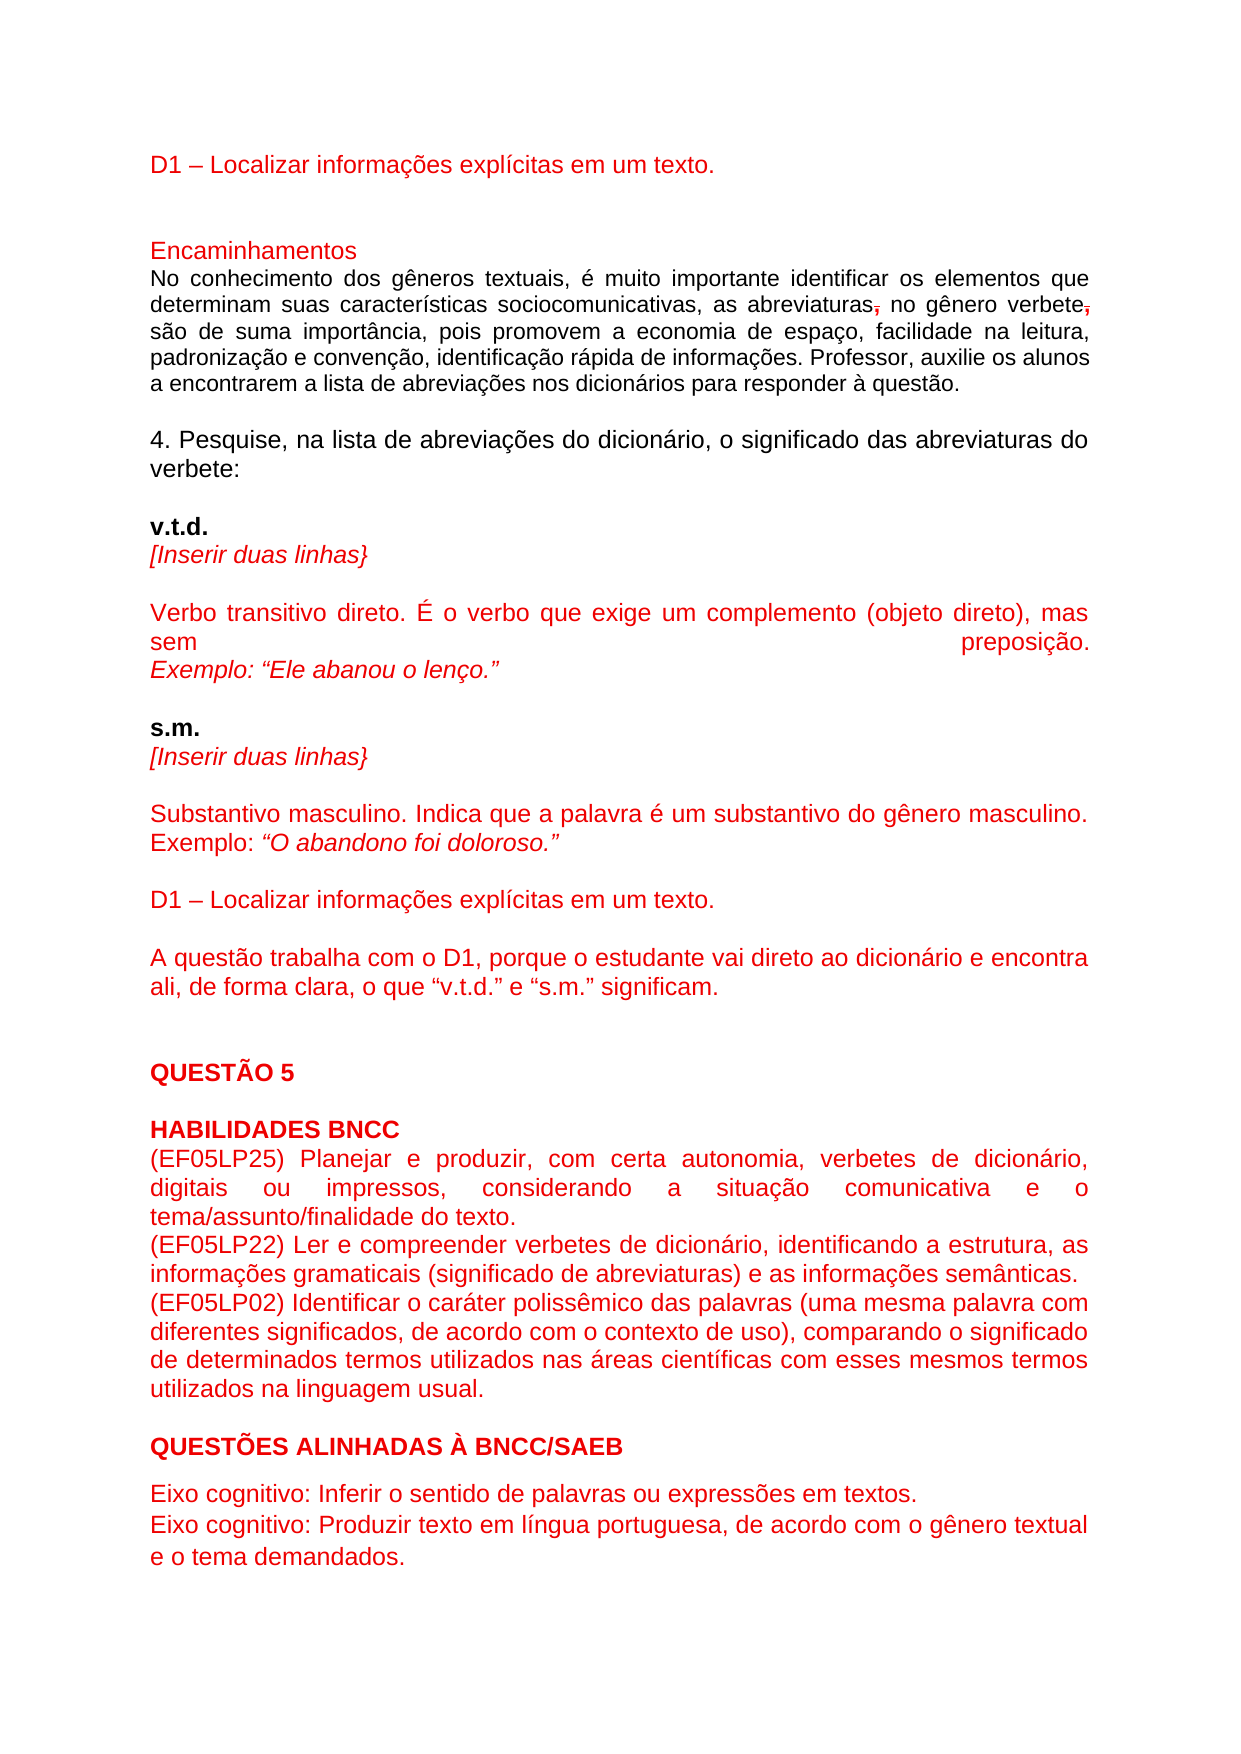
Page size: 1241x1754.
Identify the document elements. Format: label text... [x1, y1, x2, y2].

text (EF05LP22) Ler e compreender verbetes de dicionário, identificando a estrutura, as informações gramaticais (significado de abreviaturas) e as informações semânticas. [150, 1231, 1090, 1288]
text (EF05LP02) Identificar o caráter polissêmico das palavras (uma mesma palavra com diferentes significados, de acordo com o contexto de uso), comparando o significado de determinados termos utilizados nas áreas científicas com esses mesmos termos utilizados na linguagem usual. [150, 1288, 1090, 1403]
text Substantivo masculino. Indica que a palavra é um substantivo do gênero masculino. Exemplo: “O abandono foi doloroso.” [150, 799, 1090, 857]
text (EF05LP25) Planejar e produzir, com certa autonomia, verbetes de dicionário, digitais ou impressos, considerando a situação comunicativa e o tema/assunto/finalidade do texto. [150, 1144, 1090, 1231]
text [Inserir duas linhas} [150, 541, 1090, 569]
text QUESTÕES ALINHADAS À BNCC/SAEB [150, 1432, 1090, 1461]
text 4. Pesquise, na lista de abreviações do dicionário, o significado das abreviaturas do verbete: [150, 426, 1090, 483]
text v.t.d. [150, 512, 1090, 541]
text Eixo cognitivo: Produzir texto em língua portuguesa, de acordo com o gênero textual e o tema demandados. [150, 1511, 1090, 1570]
text HABILIDADES BNCC [150, 1116, 1090, 1144]
text [Inserir duas linhas} [150, 742, 1090, 771]
text Eixo cognitivo: Inferir o sentido de palavras ou expressões em textos. [150, 1479, 1090, 1508]
text Verbo transitivo direto. É o verbo que exige um complemento (objeto direto), mas sem preposição. Exemplo: “Ele abanou o lenço.” [150, 598, 1090, 684]
text D1 – Localizar informações explícitas em um texto. [150, 150, 1090, 179]
text s.m. [150, 713, 1090, 742]
text No conhecimento dos gêneros textuais, é muito importante identificar os elementos que determinam suas características sociocomunicativas, as abreviaturas, no gênero verbete, são de suma importância, pois promovem a economia de espaço, facilidade na leitura, padronização e convenção, identificação rápida de informações. Professor, auxilie os alunos a encontrarem a lista de abreviações nos dicionários para responder à questão. [150, 265, 1090, 397]
text QUESTÃO 5 [150, 1058, 1090, 1087]
text D1 – Localizar informações explícitas em um texto. [150, 886, 1090, 914]
text A questão trabalha com o D1, porque o estudante vai direto ao dicionário e encontra ali, de forma clara, o que “v.t.d.” e “s.m.” significam. [150, 943, 1090, 1001]
text Encaminhamentos [150, 236, 1090, 265]
